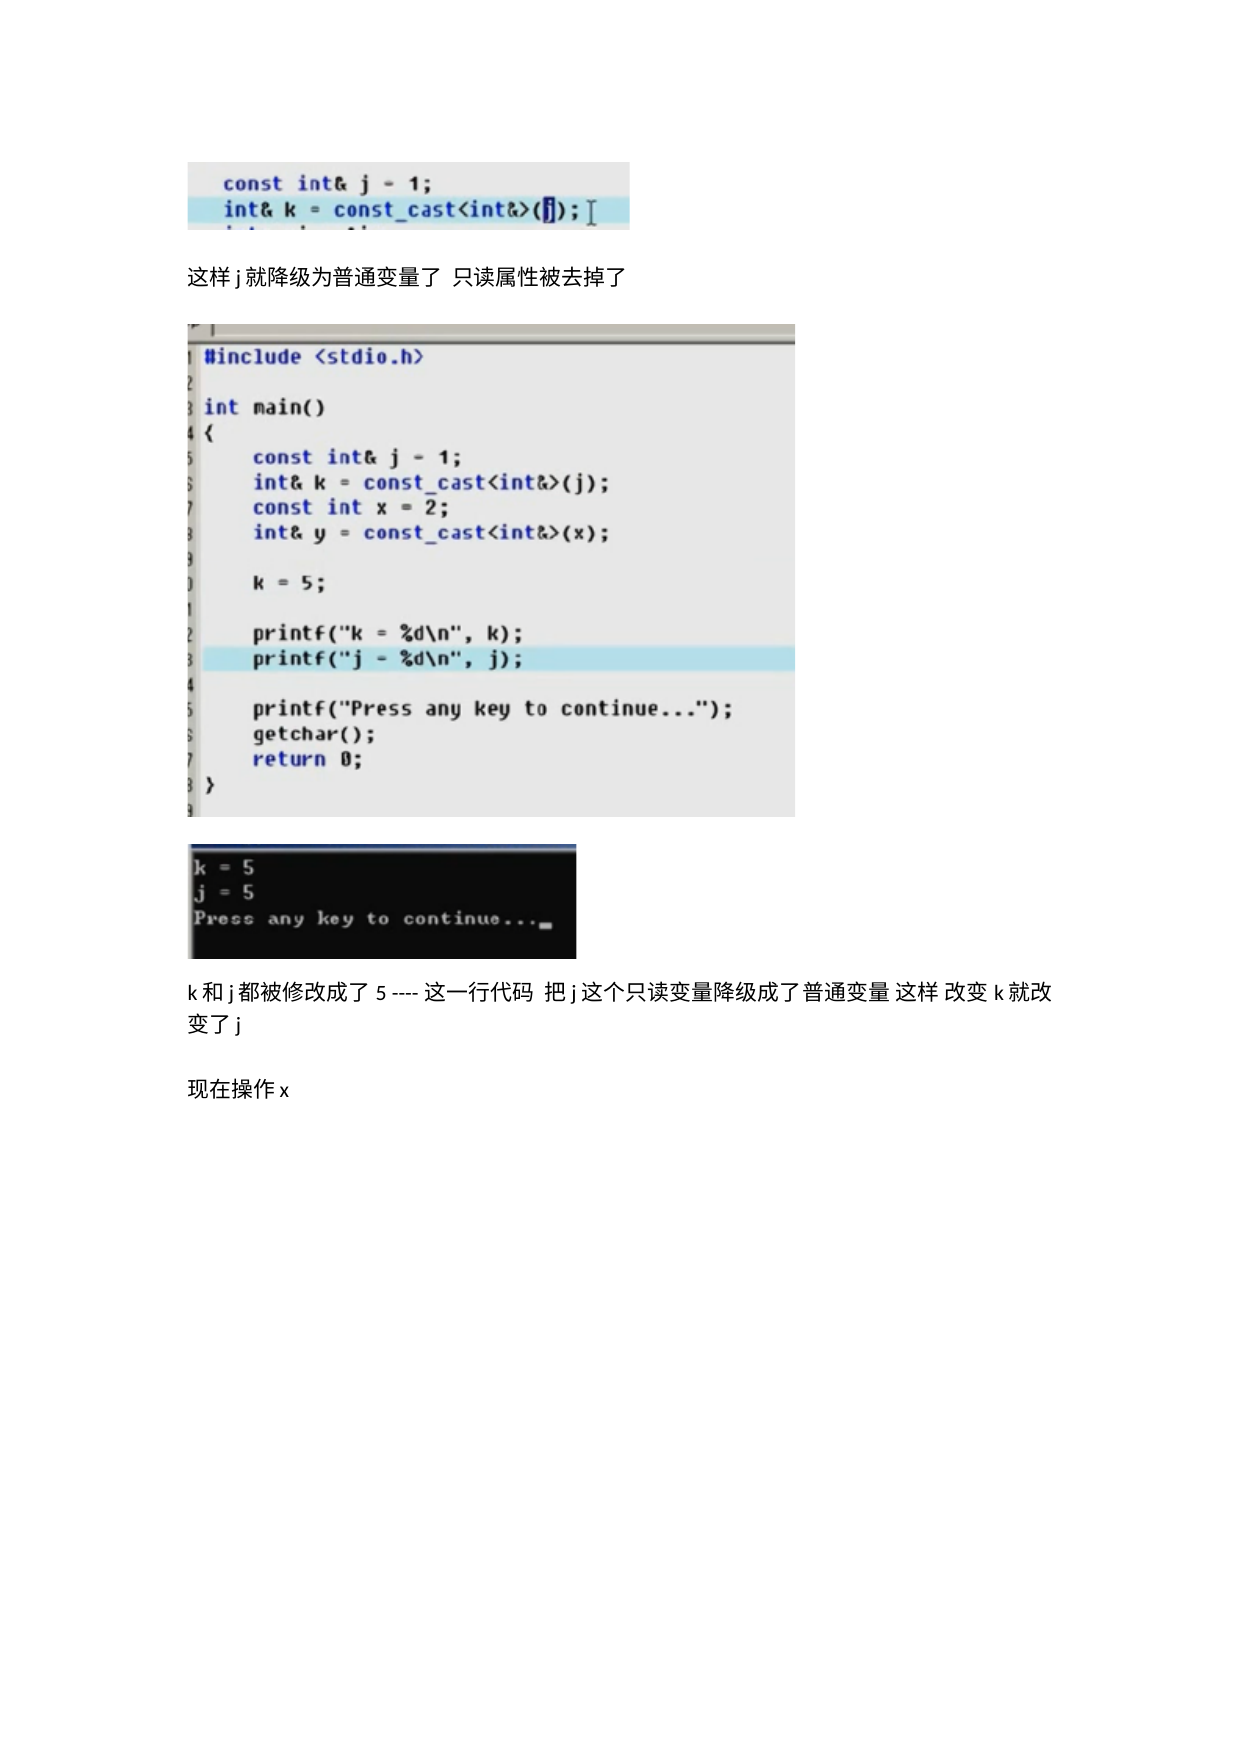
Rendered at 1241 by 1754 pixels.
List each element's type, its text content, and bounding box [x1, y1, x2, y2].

text 现在操作x [187, 1072, 1053, 1104]
text k和j都被修改成了5 ---- 这一行代码 把j这个只读变量降级成了普通变量 这样 改变k就改变了j [187, 974, 1053, 1039]
text 这样j就降级为普通变量了 只读属性被去掉了 [187, 259, 1053, 292]
picture [187, 844, 577, 959]
picture [187, 324, 796, 817]
picture [187, 162, 630, 230]
